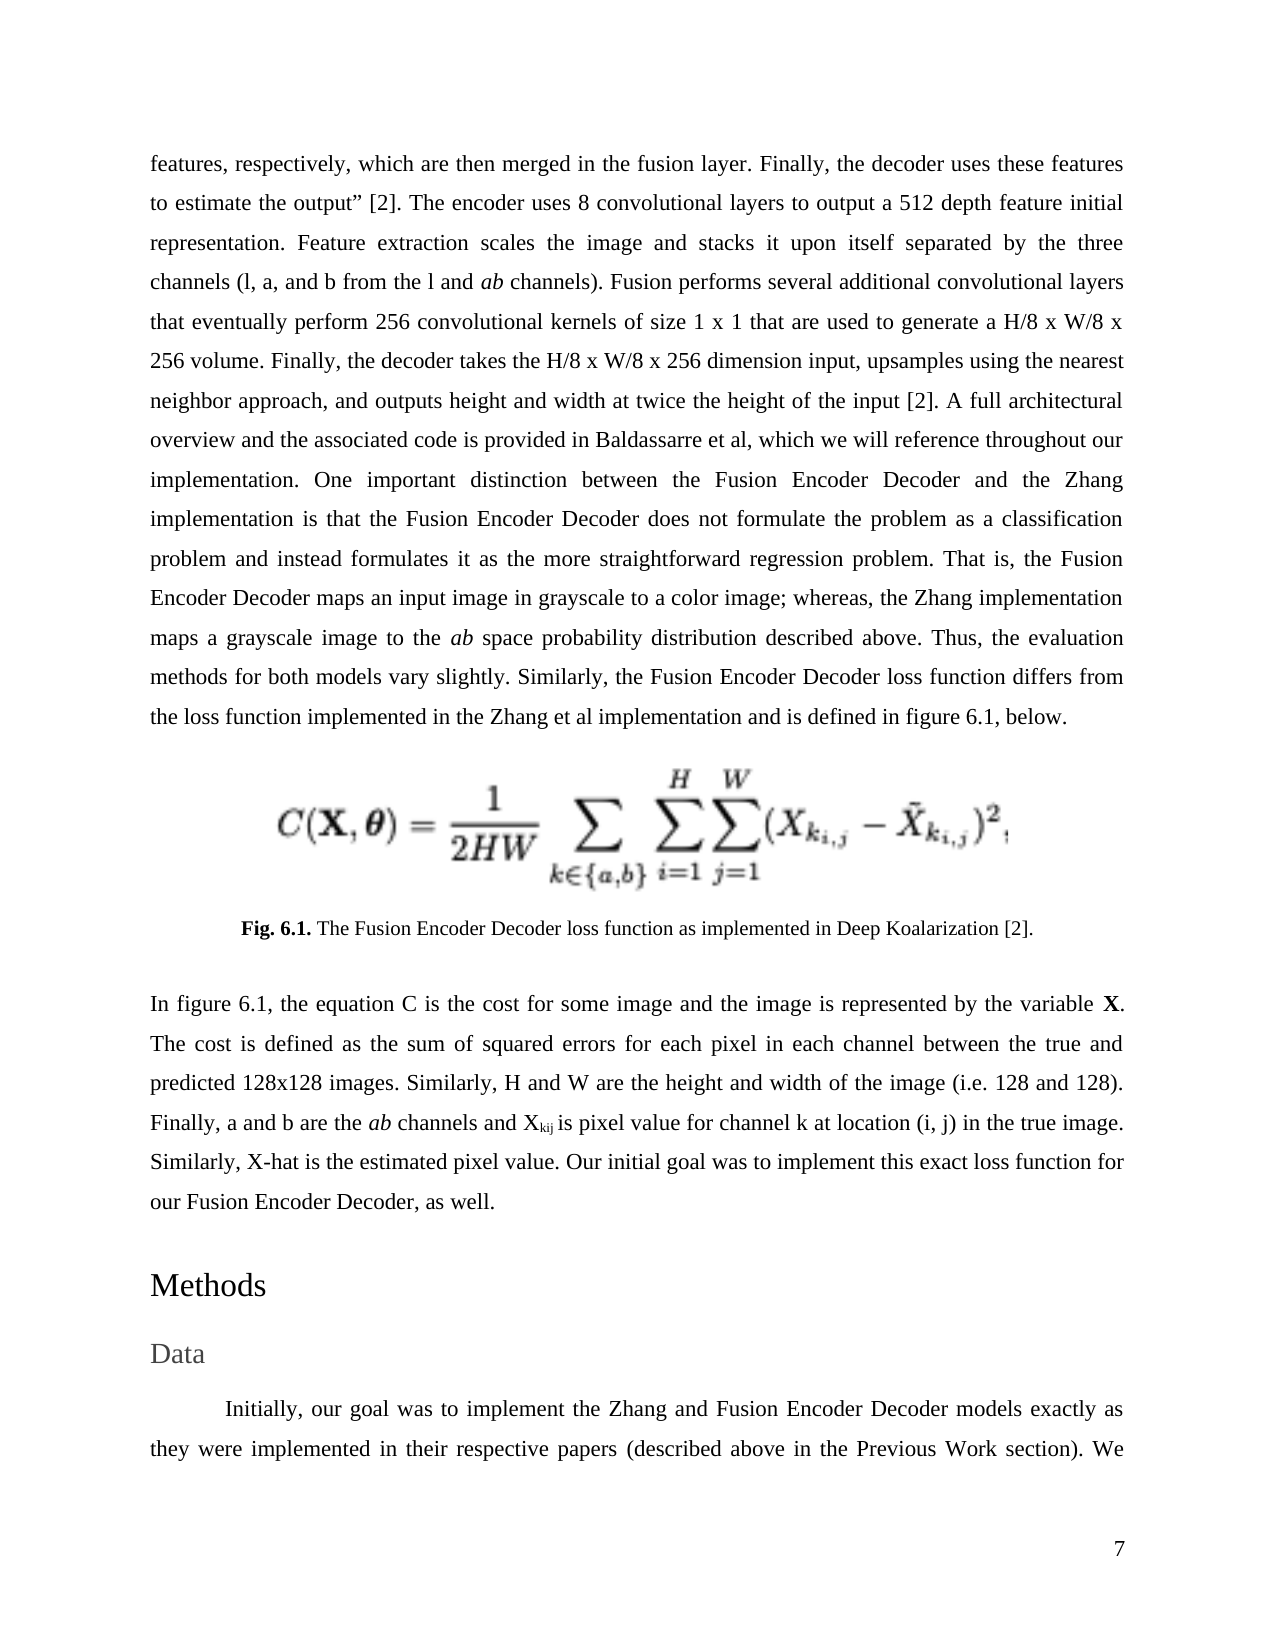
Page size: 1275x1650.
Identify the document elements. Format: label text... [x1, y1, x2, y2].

text In figure 6.1, the equation C is the cost for some image and the image is represented by the variable X. The cost is defined as the sum of squared errors for each pixel in each channel between the true and predicted 128x128 images. Similarly, H and W are the height and width of the image (i.e. 128 and 128). Finally, a and b are the ab channels and Xkij is pixel value for channel k at location (i, j) in the true image. Similarly, X-hat is the estimated pixel value. Our initial goal was to implement this exact loss function for our Fusion Encoder Decoder, as well. [150, 990, 1125, 1214]
subtitle Data [150, 1336, 1125, 1370]
text Fig. 6.1. The Fusion Encoder Decoder loss function as implemented in Deep Koalarization [2]. [150, 916, 1125, 940]
picture [266, 767, 1009, 903]
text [150, 150, 1125, 729]
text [150, 1395, 1125, 1461]
subtitle Methods [150, 1265, 1125, 1303]
